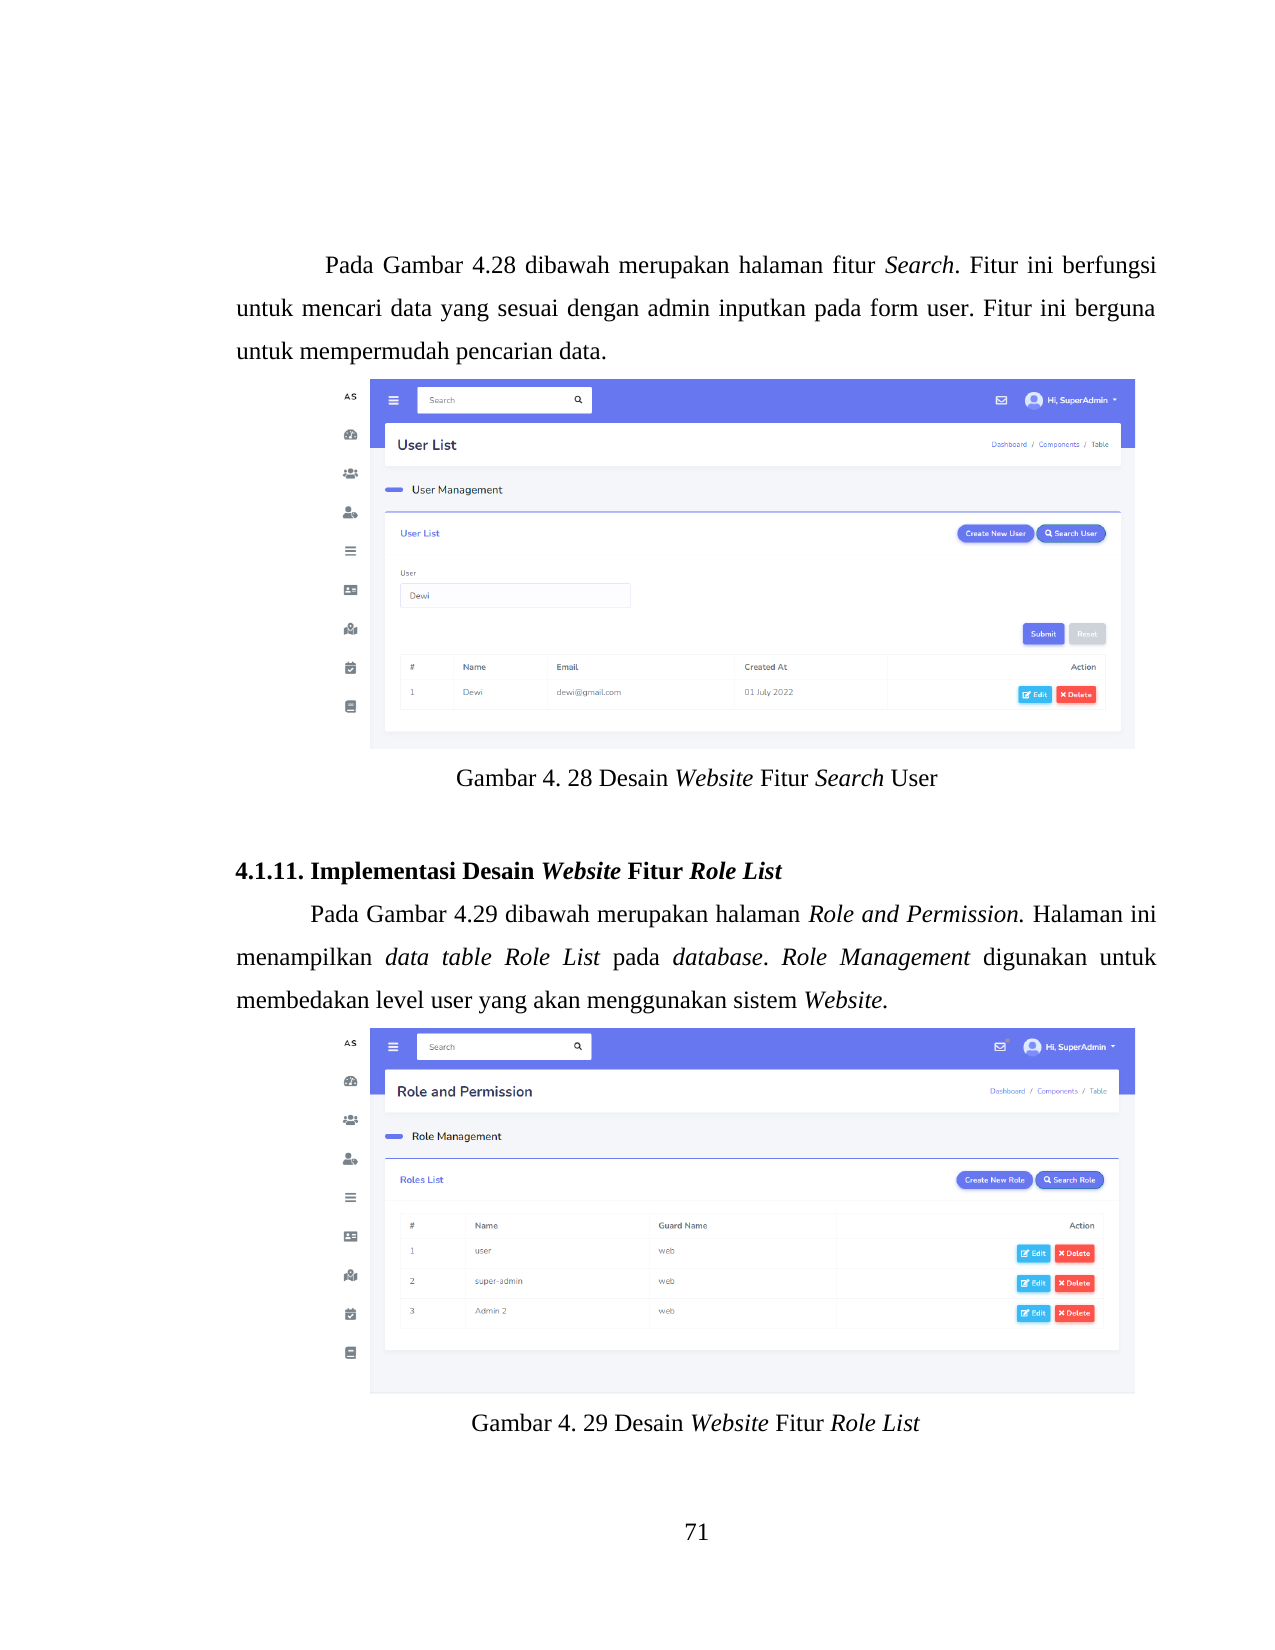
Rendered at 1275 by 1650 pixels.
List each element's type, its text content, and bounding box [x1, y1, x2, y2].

picture [331, 379, 1136, 749]
text Pada Gambar 4.29 dibawah merupakan halaman Role and Permission. Halaman ini menampilkan data table Role List pada database. Role Management digunakan untuk membedakan level user yang akan menggunakan sistem Website. [236, 899, 1157, 1014]
picture [332, 1028, 1135, 1394]
text Gambar 4. 29 Desain Website Fitur Role List [236, 1408, 1157, 1437]
text Gambar 4. 28 Desain Website Fitur Search User [236, 763, 1157, 792]
subtitle Implementasi Desain Website Fitur Role List [235, 856, 1157, 885]
text Pada Gambar 4.28 dibawah merupakan halaman fitur Search. Fitur ini berfungsi untuk mencari data yang sesuai dengan admin inputkan pada form user. Fitur ini berguna untuk mempermudah pencarian data. [236, 250, 1157, 365]
